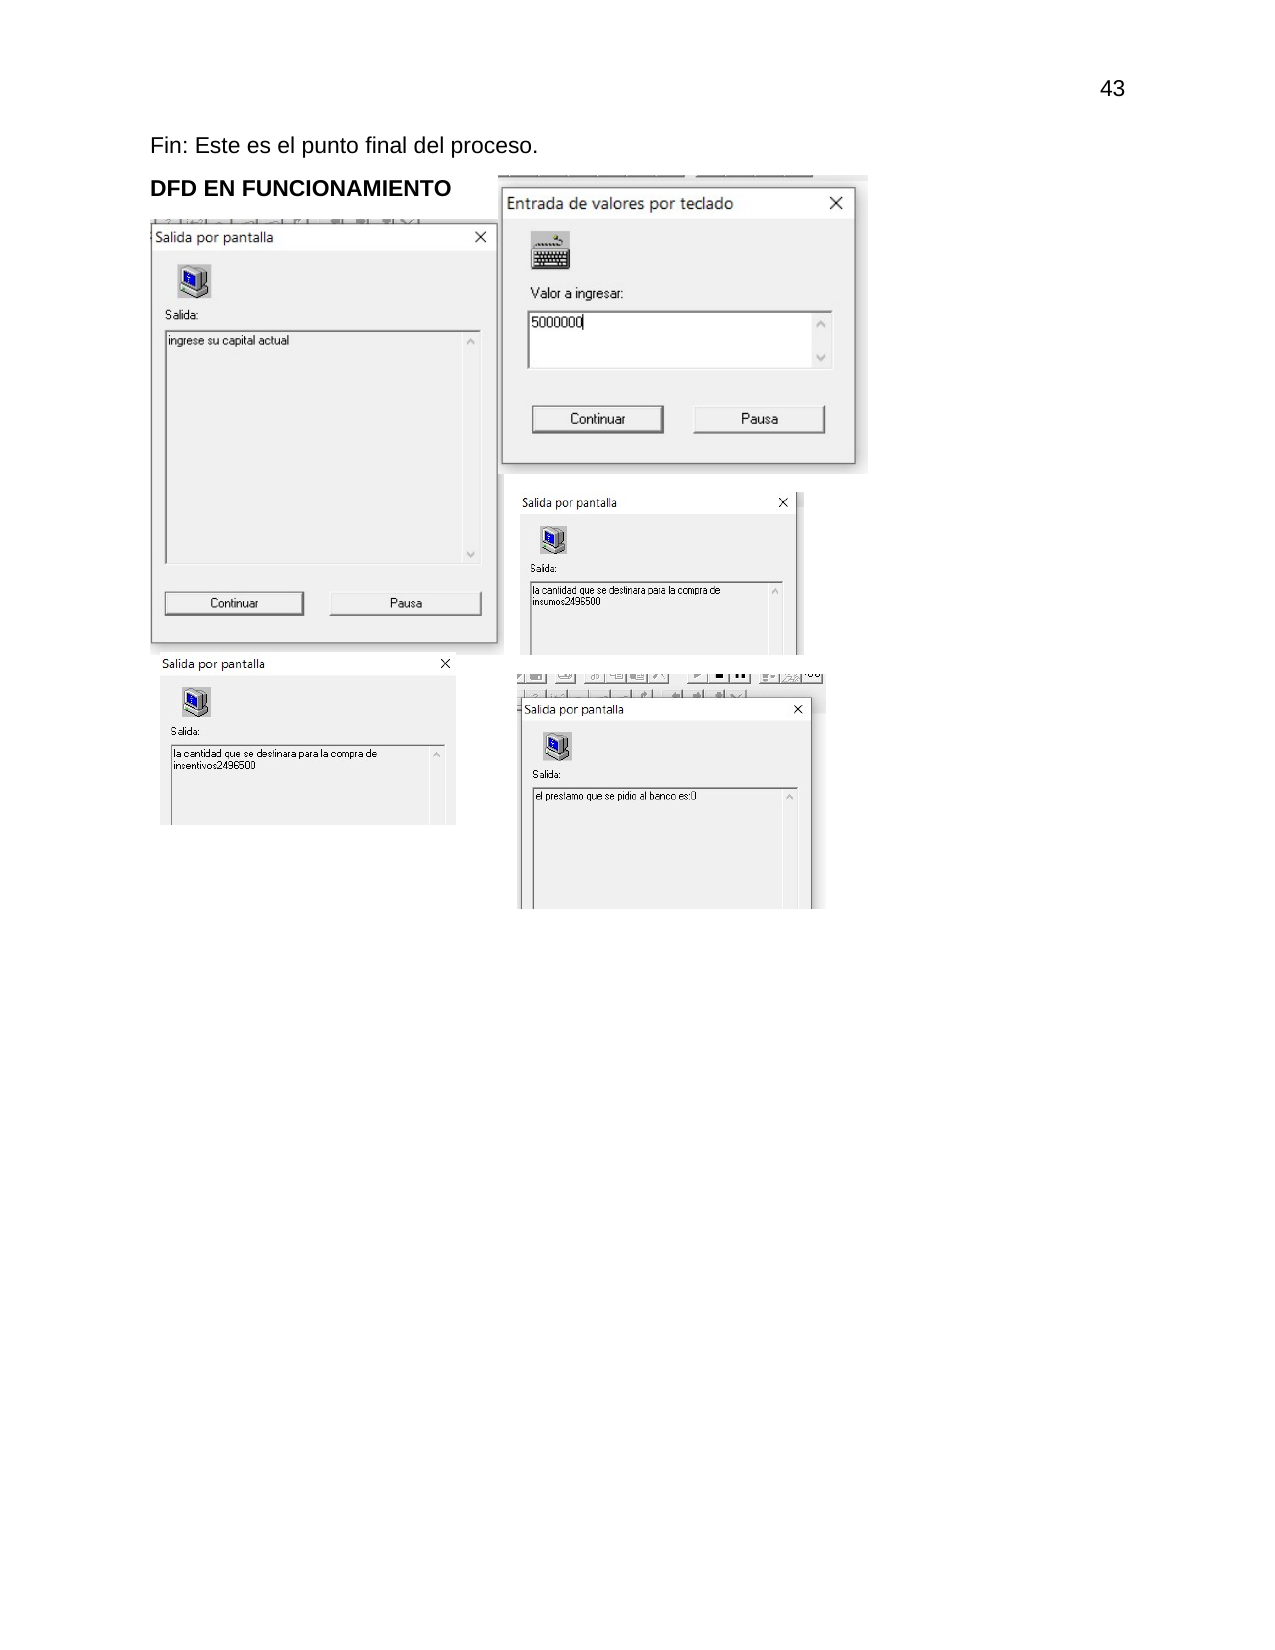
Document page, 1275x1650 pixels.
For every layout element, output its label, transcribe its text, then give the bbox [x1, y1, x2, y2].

picture [517, 674, 826, 909]
picture [520, 492, 804, 655]
text Fin: Este es el punto final del proceso. [150, 132, 1126, 158]
picture [150, 175, 868, 825]
